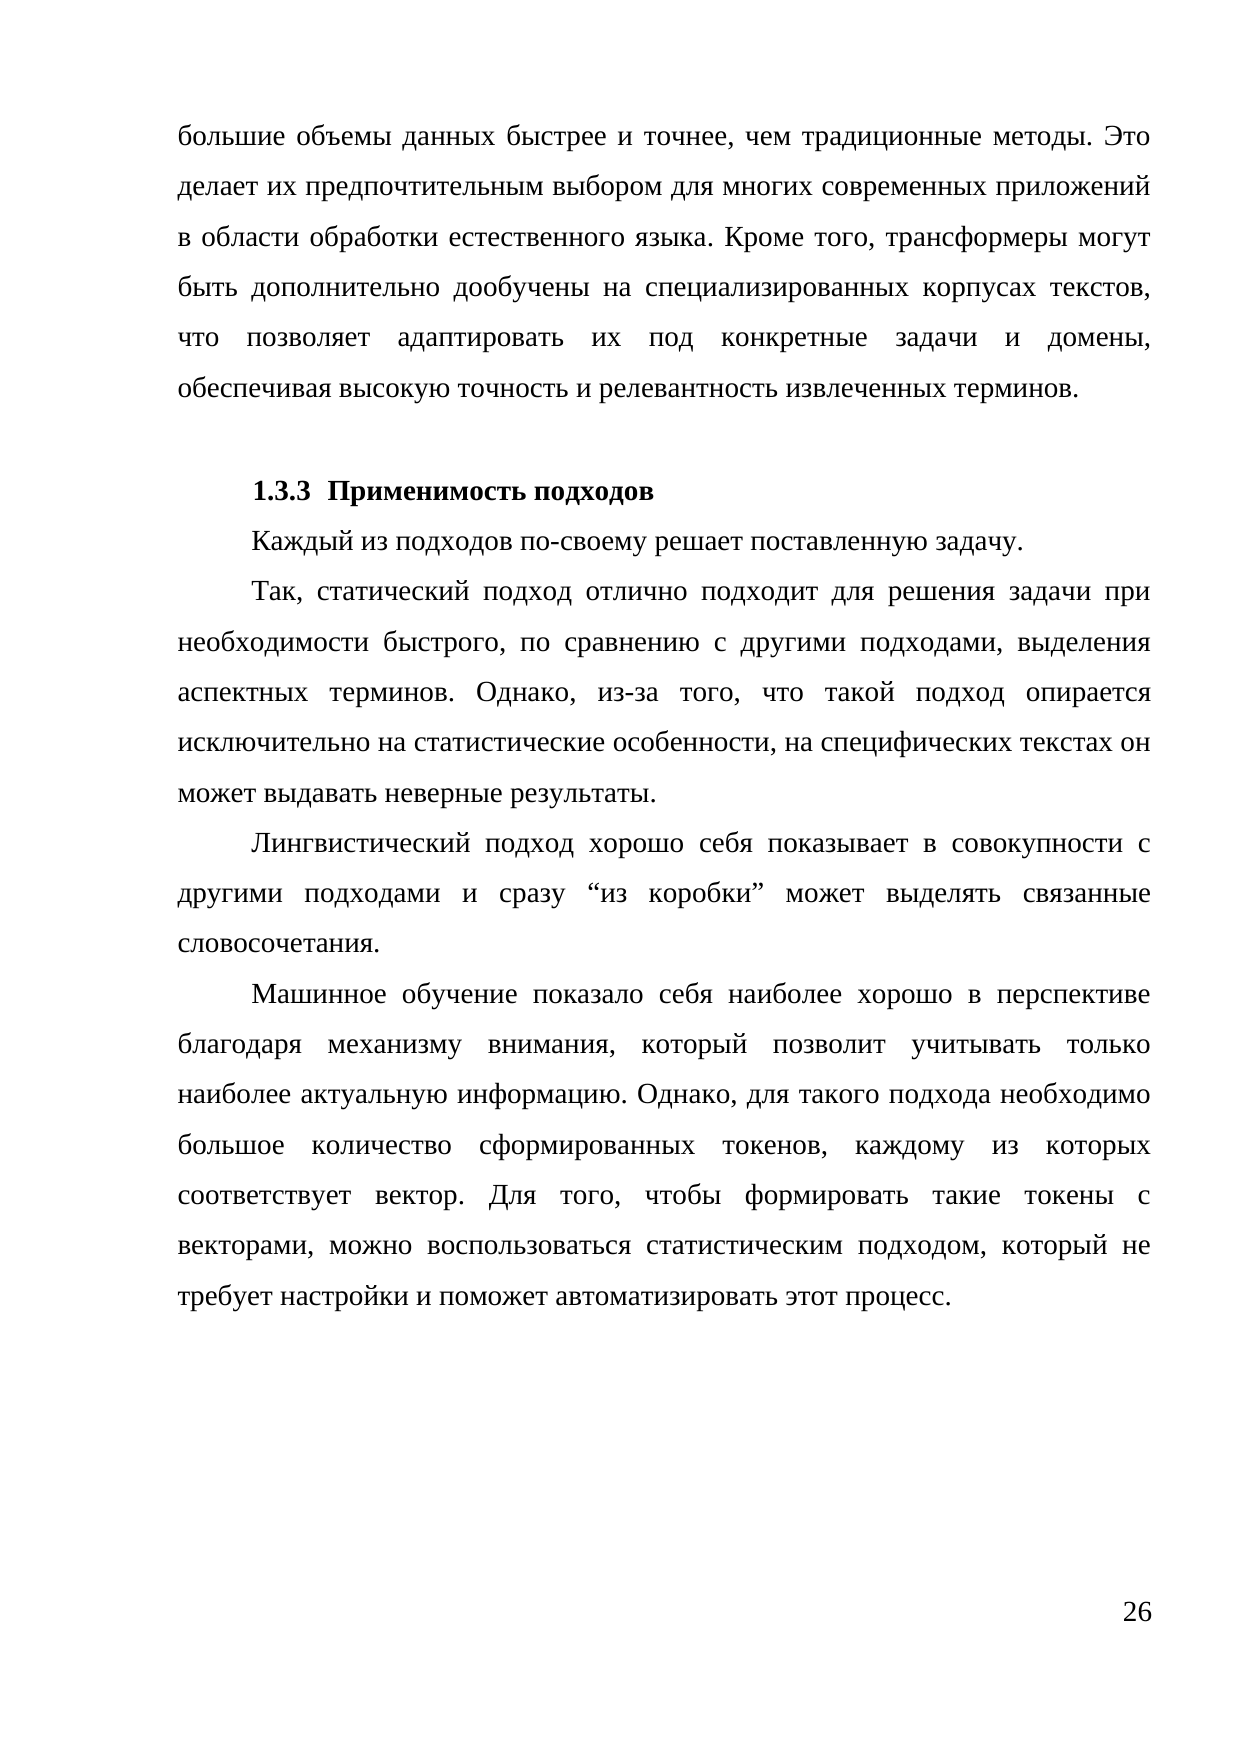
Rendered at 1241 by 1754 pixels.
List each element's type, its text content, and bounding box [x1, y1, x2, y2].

text Так, статический подход отлично подходит для решения задачи при необходимости быстрого, по сравнению с другими подходами, выделения аспектных терминов. Однако, из-за того, что такой подход опирается исключительно на статистические особенности, на специфических текстах он может выдавать неверные результаты. [177, 573, 1152, 808]
text Каждый из подходов по-своему решает поставленную задачу. [177, 523, 1152, 557]
subtitle Применимость подходов [252, 473, 1152, 506]
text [177, 118, 1152, 403]
text Машинное обучение показало себя наиболее хорошо в перспективе благодаря механизму внимания, который позволит учитывать только наиболее актуальную информацию. Однако, для такого подхода необходимо большое количество сформированных токенов, каждому из которых соответствует вектор. Для того, чтобы формировать такие токены с векторами, можно воспользоваться статистическим подходом, который не требует настройки и поможет автоматизировать этот процесс. [177, 976, 1152, 1311]
text Лингвистический подход хорошо себя показывает в совокупности с другими подходами и сразу “из коробки” может выделять связанные словосочетания. [177, 825, 1152, 959]
